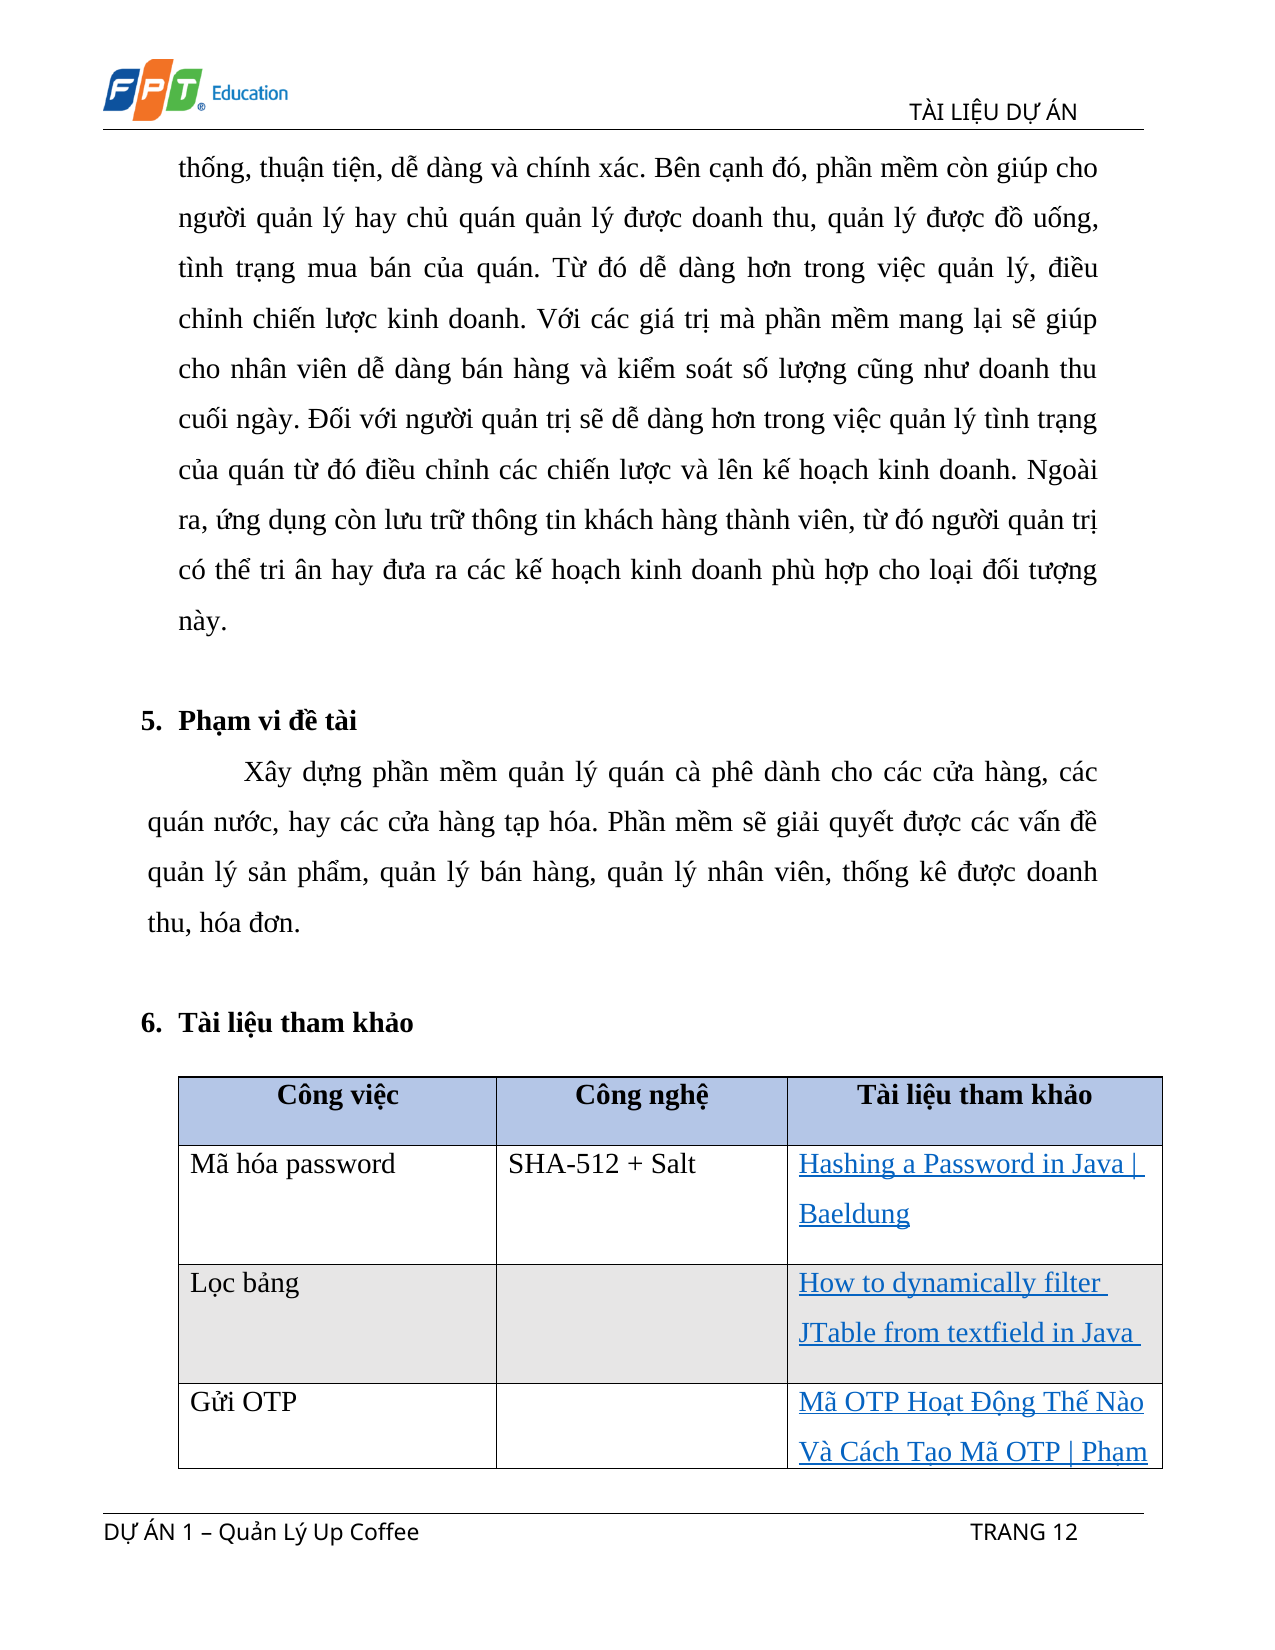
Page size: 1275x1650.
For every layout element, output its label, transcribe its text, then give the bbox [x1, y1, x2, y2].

table_cell Mã hóa password [179, 1146, 496, 1264]
list Tài liệu tham khảo [141, 1005, 1144, 1039]
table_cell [788, 1384, 1162, 1468]
list Xây dựng phần mềm quản lý quán cà phê dành cho các cửa hàng, các quán nước, hay các cửa hàng tạp hóa. Phần mềm sẽ giải quyết được các vấn đề quản lý sản phẩm, quản lý bán hàng, quản lý nhân viên, thống kê được doanh thu, hóa đơn. [147, 754, 1099, 938]
table_header Công nghệ [497, 1078, 787, 1145]
table_cell [497, 1265, 787, 1383]
table_cell Lọc bảng [179, 1265, 496, 1383]
table_cell SHA-512 + Salt [497, 1146, 787, 1264]
table_cell Gửi OTP [179, 1384, 496, 1468]
list Phạm vi đề tài [141, 703, 1144, 737]
table_cell How to dynamically filter JTable from textfield in Java [788, 1265, 1162, 1383]
table_header Tài liệu tham khảo [788, 1078, 1162, 1145]
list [178, 150, 1099, 636]
table_cell Hashing a Password in Java | Baeldung [788, 1146, 1162, 1264]
picture [103, 59, 289, 121]
table_cell [497, 1384, 787, 1468]
table_header Công việc [179, 1078, 496, 1145]
